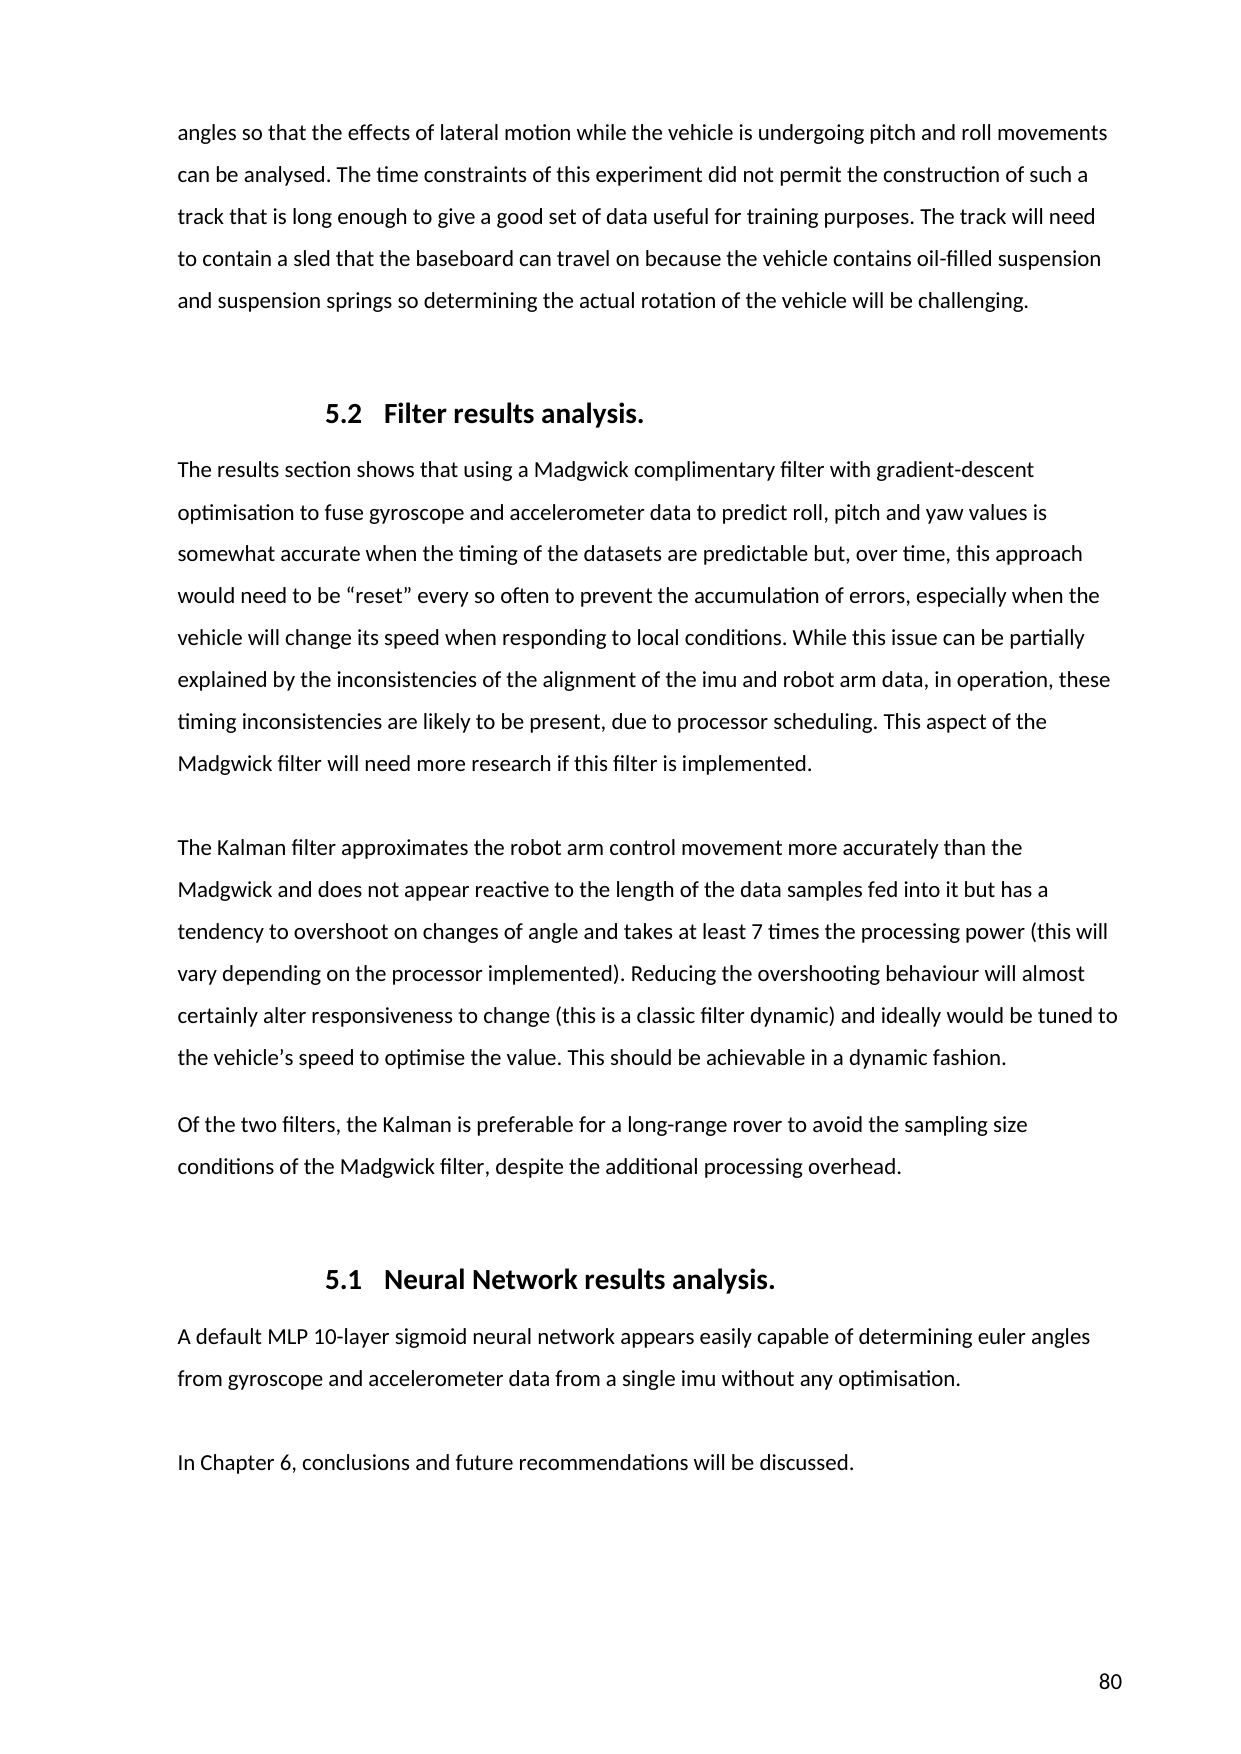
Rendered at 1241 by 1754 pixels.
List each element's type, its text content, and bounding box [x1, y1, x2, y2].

text A default MLP 10-layer sigmoid neural network appears easily capable of determining euler angles from gyroscope and accelerometer data from a single imu without any optimisation. In Chapter 6, conclusions and future recommendations will be discussed. [177, 1322, 1122, 1476]
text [177, 118, 1122, 356]
text The results section shows that using a Madgwick complimentary filter with gradient-descent optimisation to fuse gyroscope and accelerometer data to predict roll, pitch and yaw values is somewhat accurate when the timing of the datasets are predictable but, over time, this approach would need to be “reset” every so often to prevent the accumulation of errors, especially when the vehicle will change its speed when responding to local conditions. While this issue can be partially explained by the inconsistencies of the alignment of the imu and robot arm data, in operation, these timing inconsistencies are likely to be present, due to processor scheduling. This aspect of the Madgwick filter will need more research if this filter is implemented. The Kalman filter approximates the robot arm control movement more accurately than the Madgwick and does not appear reactive to the length of the data samples fed into it but has a tendency to overshoot on changes of angle and takes at least 7 times the processing power (this will vary depending on the processor implemented). Reducing the overshooting behaviour will almost certainly alter responsiveness to change (this is a classic filter dynamic) and ideally would be tuned to the vehicle’s speed to optimise the value. This should be achievable in a dynamic fashion. [177, 456, 1122, 1071]
subtitle Filter results analysis. [325, 395, 1122, 431]
text Of the two filters, the Kalman is preferable for a long-range rover to avoid the sampling size conditions of the Madgwick filter, despite the additional processing overhead. [177, 1110, 1122, 1222]
subtitle Neural Network results analysis. [325, 1261, 1122, 1297]
